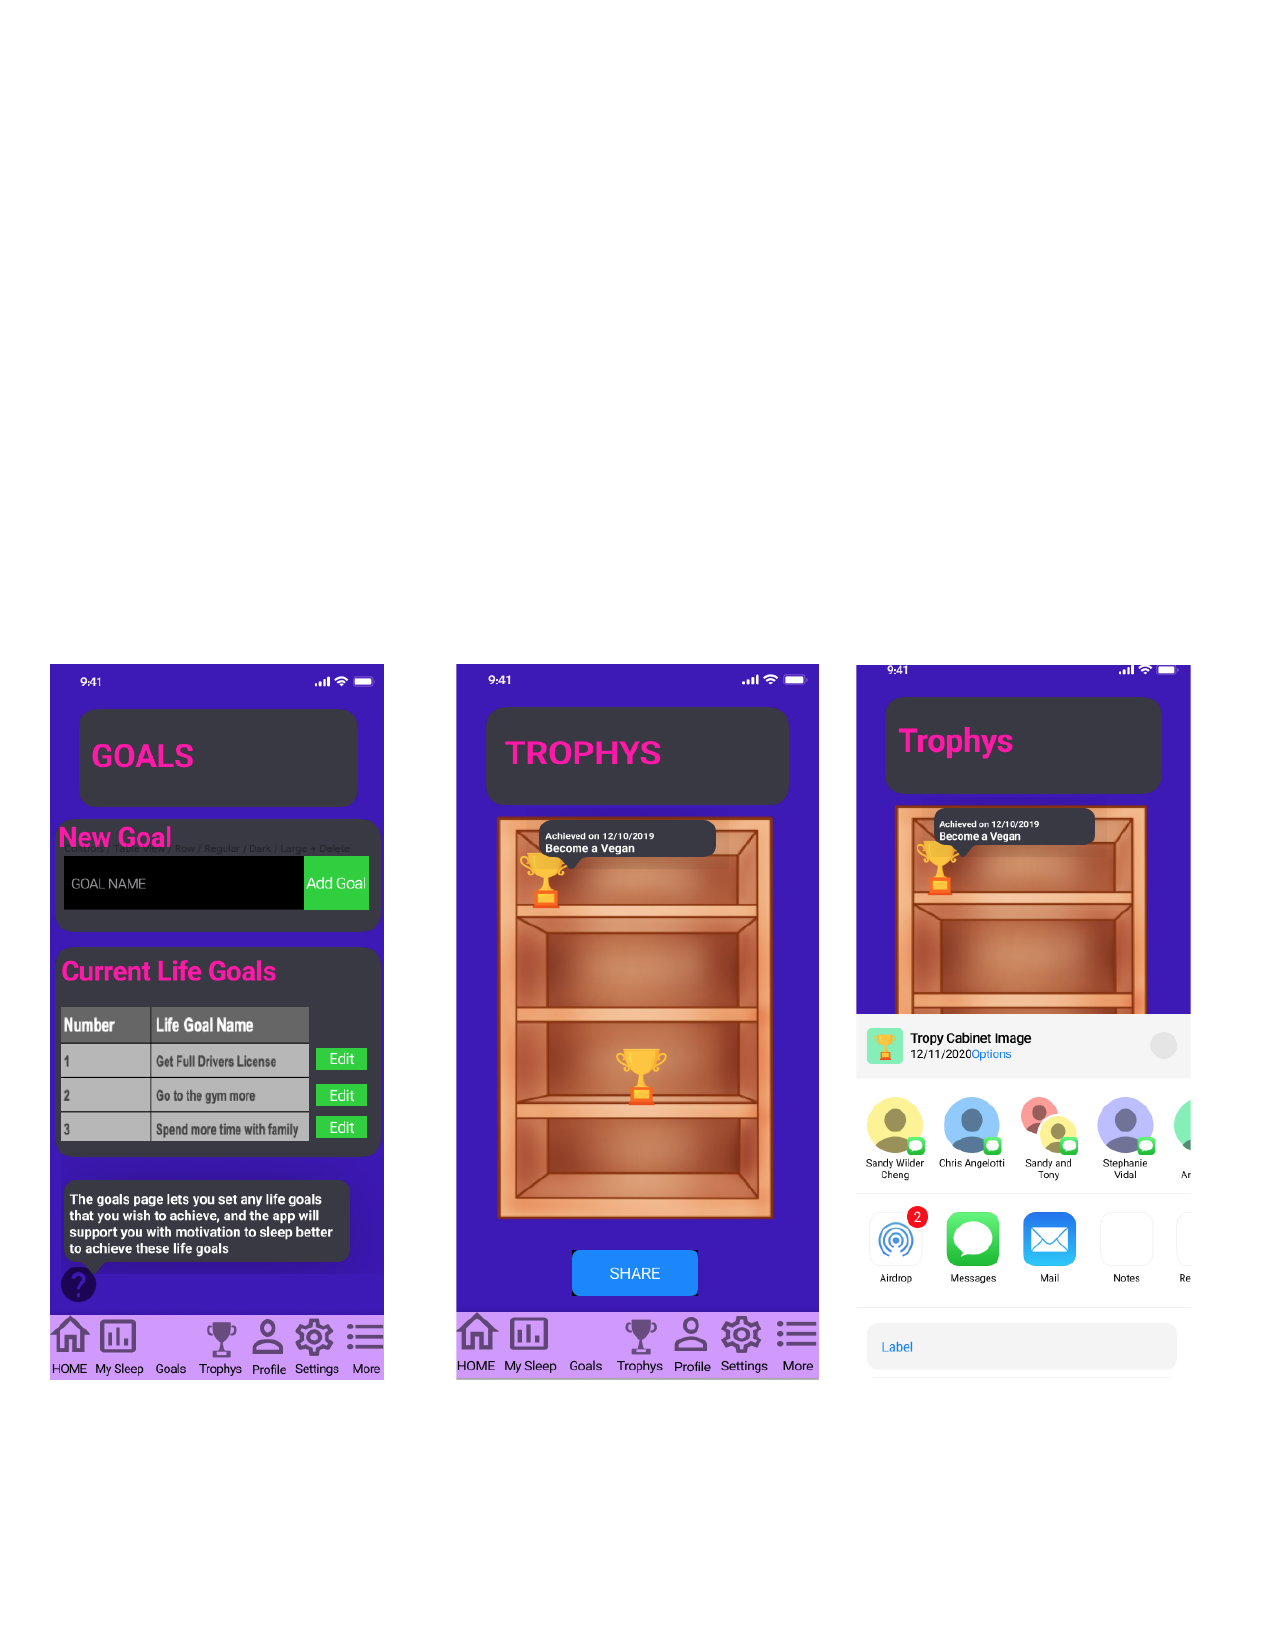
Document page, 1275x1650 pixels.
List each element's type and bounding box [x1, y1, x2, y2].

picture [456, 664, 819, 1380]
picture [50, 664, 384, 1380]
picture [856, 665, 1191, 1378]
